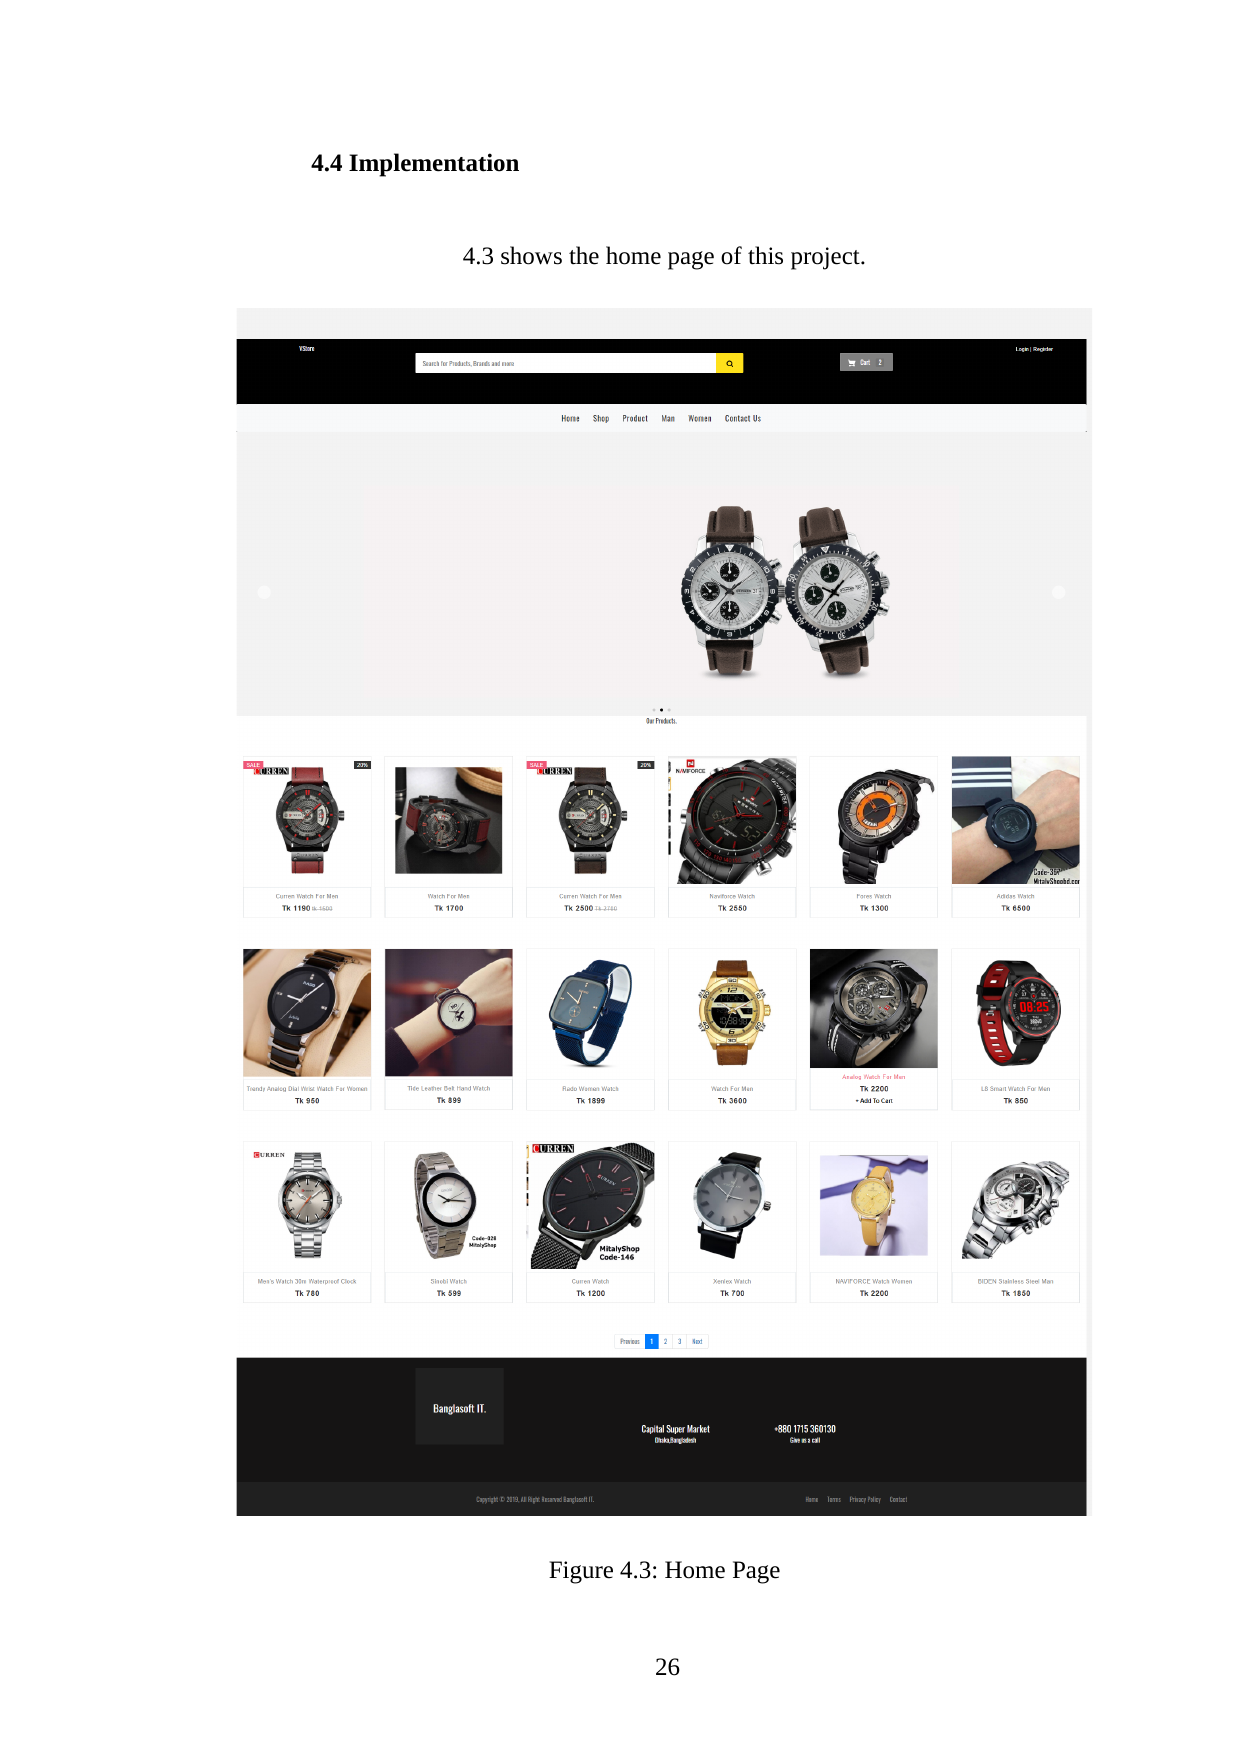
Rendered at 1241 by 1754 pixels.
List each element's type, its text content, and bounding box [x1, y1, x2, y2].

text Figure 4.3: Home Page [236, 1555, 1092, 1584]
text 4.3 shows the home page of this project. [236, 241, 1092, 269]
subtitle 4.4 Implementation [311, 148, 1092, 176]
picture [236, 308, 1093, 1516]
